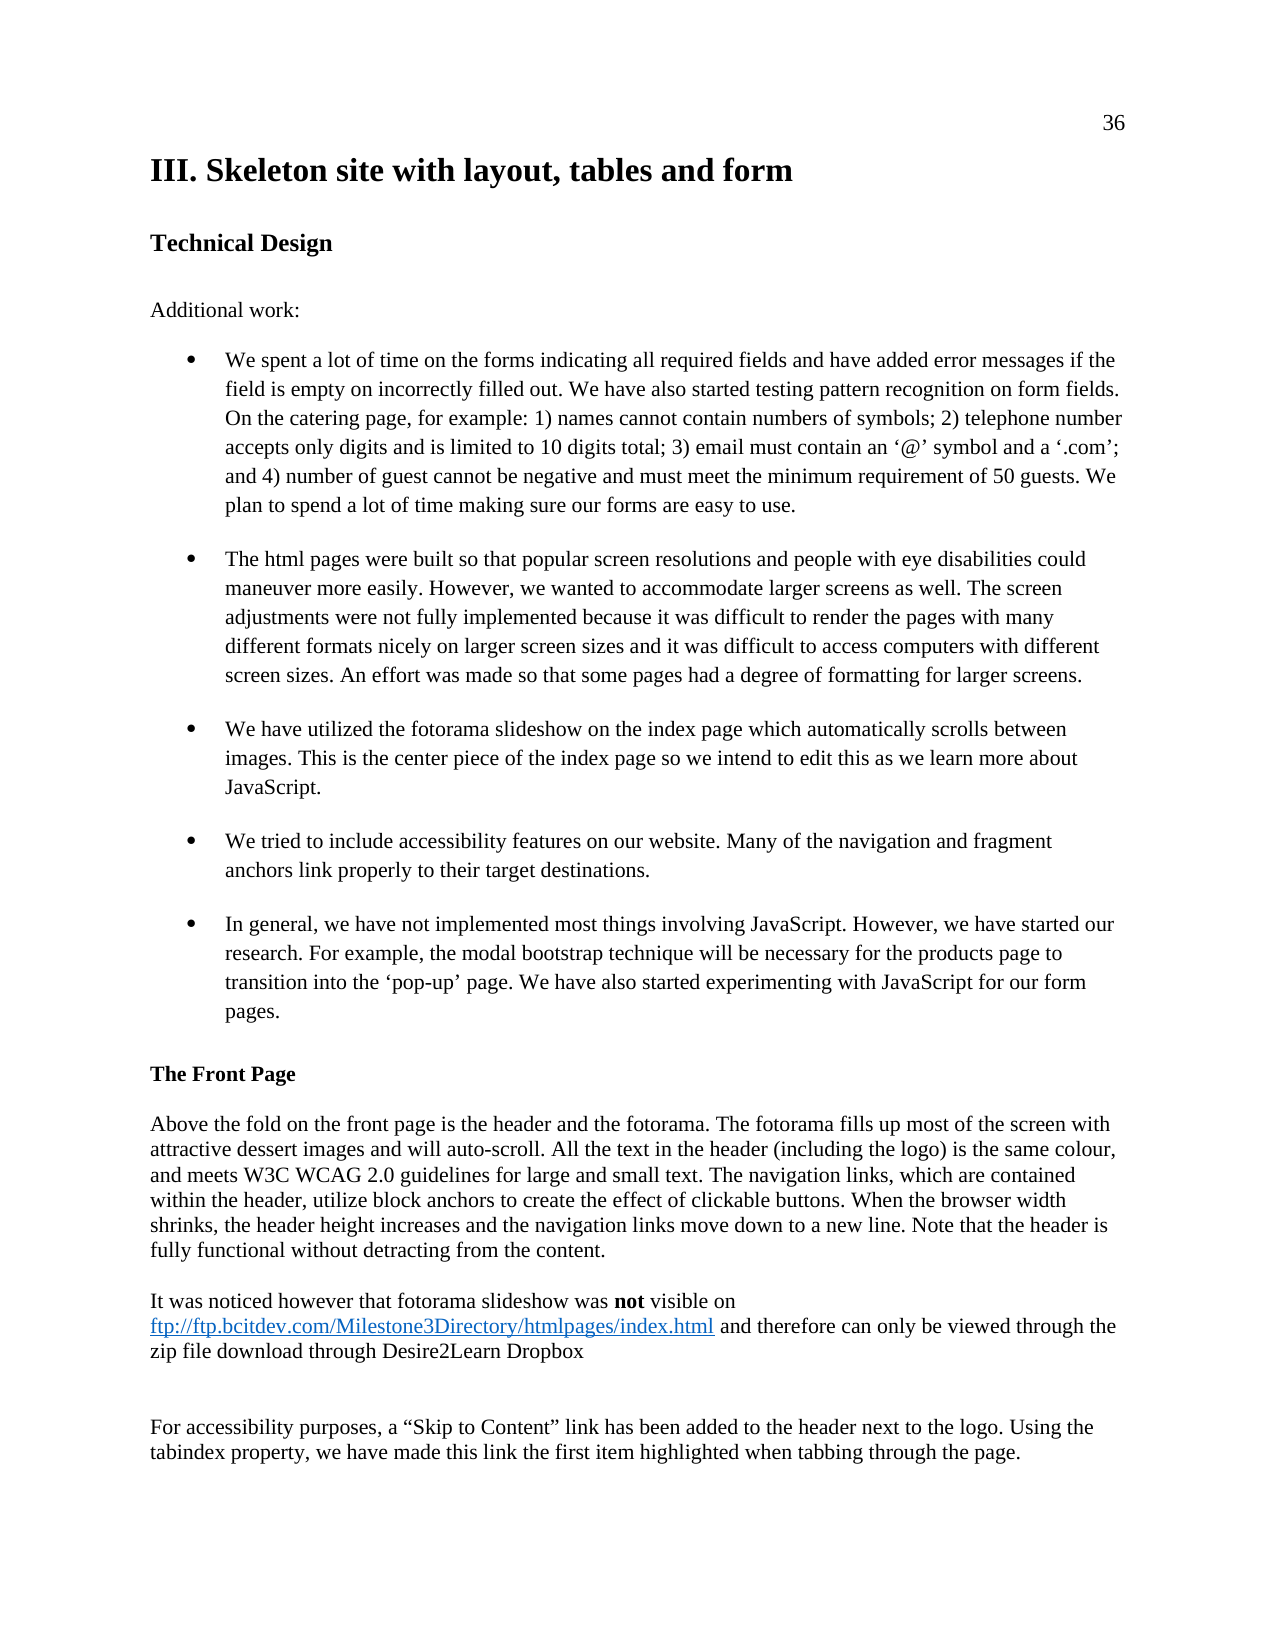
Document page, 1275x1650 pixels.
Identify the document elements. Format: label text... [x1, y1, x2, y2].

list We have utilized the fotorama slideshow on the index page which automatically scrolls between images. This is the center piece of the index page so we intend to edit this as we learn more about JavaScript. [187, 716, 1125, 799]
text Above the fold on the front page is the header and the fotorama. The fotorama fills up most of the screen with attractive dessert images and will auto-scroll. All the text in the header (including the logo) is the same colour, and meets W3C WCAG 2.0 guidelines for large and small text. The navigation links, which are contained within the header, utilize block anchors to create the effect of clickable buttons. When the browser width shrinks, the header height increases and the navigation links move down to a new line. Note that the header is fully functional without detracting from the content. [150, 1111, 1125, 1262]
subtitle Technical Design [150, 228, 1125, 257]
list We spent a lot of time on the forms indicating all required fields and have added error messages if the field is empty on incorrectly filled out. We have also started testing pattern recognition on form fields. On the catering page, for example: 1) names cannot contain numbers of symbols; 2) telephone number accepts only digits and is limited to 10 digits total; 3) email must contain an ‘@’ symbol and a ‘.com’; and 4) number of guest cannot be negative and must meet the minimum requirement of 50 guests. We plan to spend a lot of time making sure our forms are easy to use. [187, 347, 1125, 517]
list We tried to include accessibility features on our website. Many of the navigation and fragment anchors link properly to their target destinations. [187, 828, 1125, 882]
text Additional work: [150, 297, 1125, 322]
list In general, we have not implemented most things involving JavaScript. However, we have started our research. For example, the modal bootstrap technique will be necessary for the products page to transition into the ‘pop-up’ page. We have also started experimenting with JavaScript for our form pages. [187, 911, 1125, 1023]
text The Front Page [150, 1061, 1125, 1086]
subtitle III. Skeleton site with layout, tables and form [150, 150, 1125, 188]
text For accessibility purposes, a “Skip to Content” link has been added to the header next to the logo. Using the tabindex property, we have made this link the first item highlighted when tabbing through the page. [150, 1414, 1125, 1464]
text It was noticed however that fotorama slideshow was not visible on ftp://ftp.bcitdev.com/Milestone3Directory/htmlpages/index.html and therefore can only be viewed through the zip file download through Desire2Learn Dropbox [150, 1288, 1125, 1363]
list The html pages were built so that popular screen resolutions and people with eye disabilities could maneuver more easily. However, we wanted to accommodate larger screens as well. The screen adjustments were not fully implemented because it was difficult to render the pages with many different formats nicely on larger screen sizes and it was difficult to access computers with different screen sizes. An effort was made so that some pages had a degree of formatting for larger screens. [187, 546, 1125, 687]
